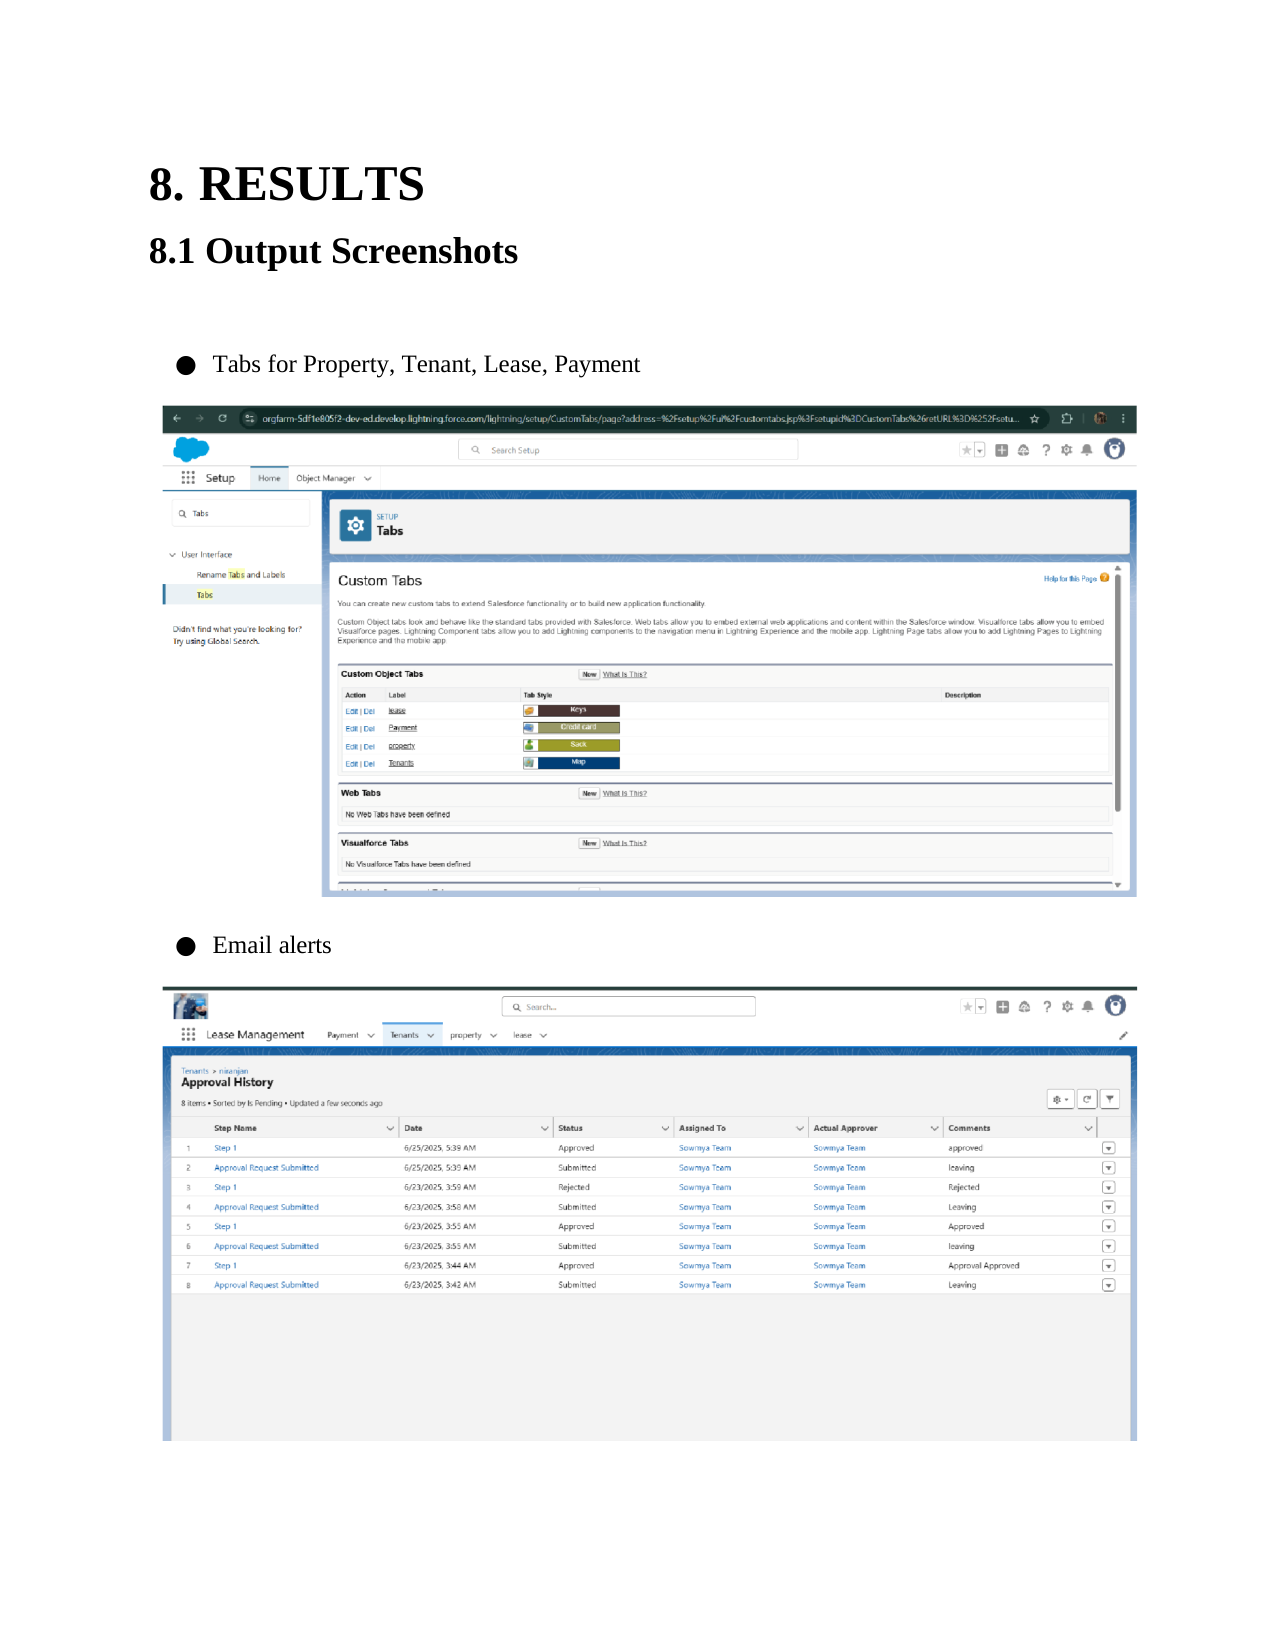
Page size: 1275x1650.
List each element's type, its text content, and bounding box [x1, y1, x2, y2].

subtitle RESULTS [148, 153, 1200, 211]
picture [162, 986, 1138, 1441]
list Tabs for Property, Tenant, Lease, Payment [175, 345, 1200, 379]
list Email alerts [175, 927, 1200, 961]
subtitle Output Screenshots [148, 228, 1200, 271]
picture [162, 405, 1137, 897]
